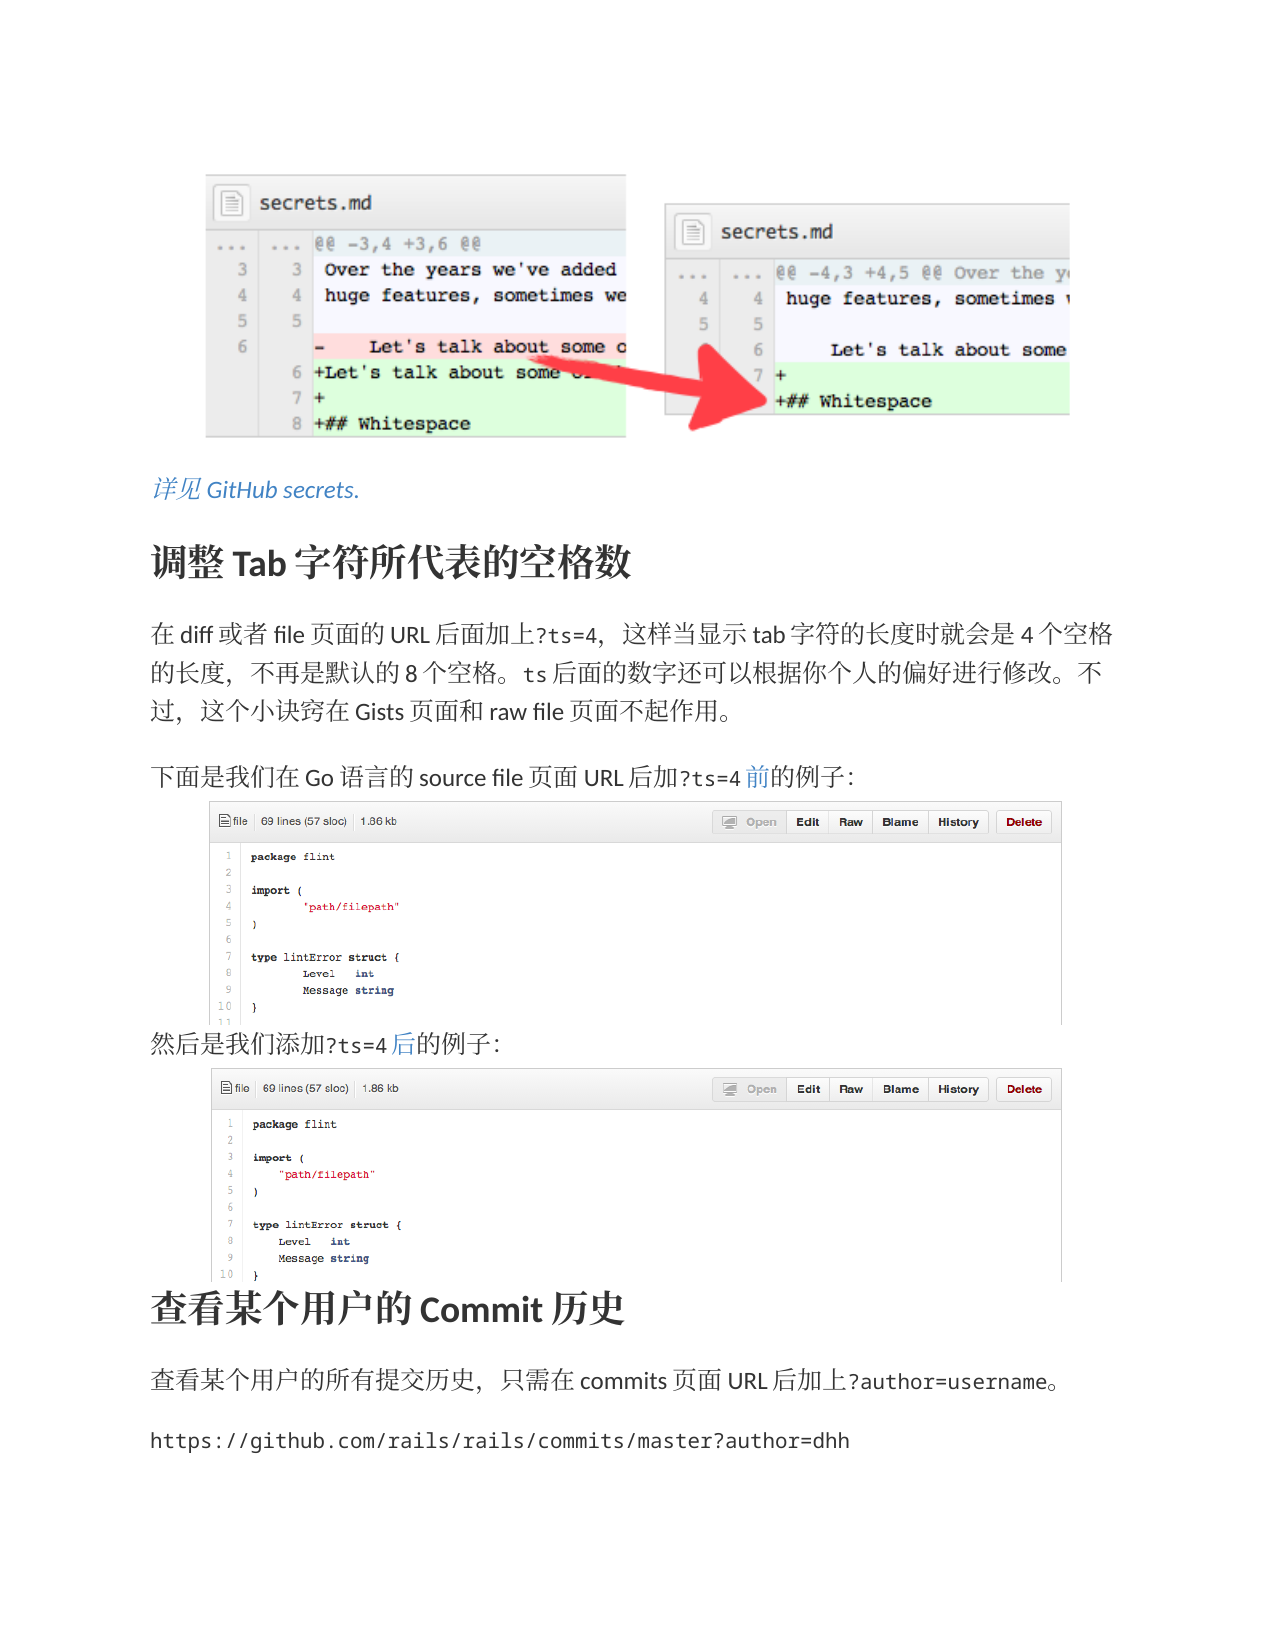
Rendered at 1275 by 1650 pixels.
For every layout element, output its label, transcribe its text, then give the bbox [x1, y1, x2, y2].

text 详见 GitHub secrets. [150, 470, 1125, 506]
text 下面是我们在Go语言的source file页面URL后加?ts=4前的例子： [150, 757, 1125, 793]
text https://github.com/rails/rails/commits/master?author=dhh [150, 1426, 1125, 1455]
text 然后是我们添加?ts=4后的例子： [150, 1025, 1125, 1061]
text 查看某个用户的所有提交历史，只需在commits页面URL后加上?author=username。 [150, 1360, 1125, 1396]
picture [205, 150, 1070, 470]
text 在diff或者file页面的URL后面加上?ts=4，这样当显示tab字符的长度时就会是4个空格的长度，不再是默认的8个空格。ts后面的数字还可以根据你个人的偏好进行修改。不过，这个小诀窍在Gists页面和raw file页面不起作用。 [150, 615, 1125, 727]
text 查看某个用户的Commit历史 [150, 1281, 1125, 1332]
picture [205, 1063, 1070, 1282]
text 调整Tab字符所代表的空格数 [150, 536, 1125, 587]
picture [205, 795, 1070, 1025]
